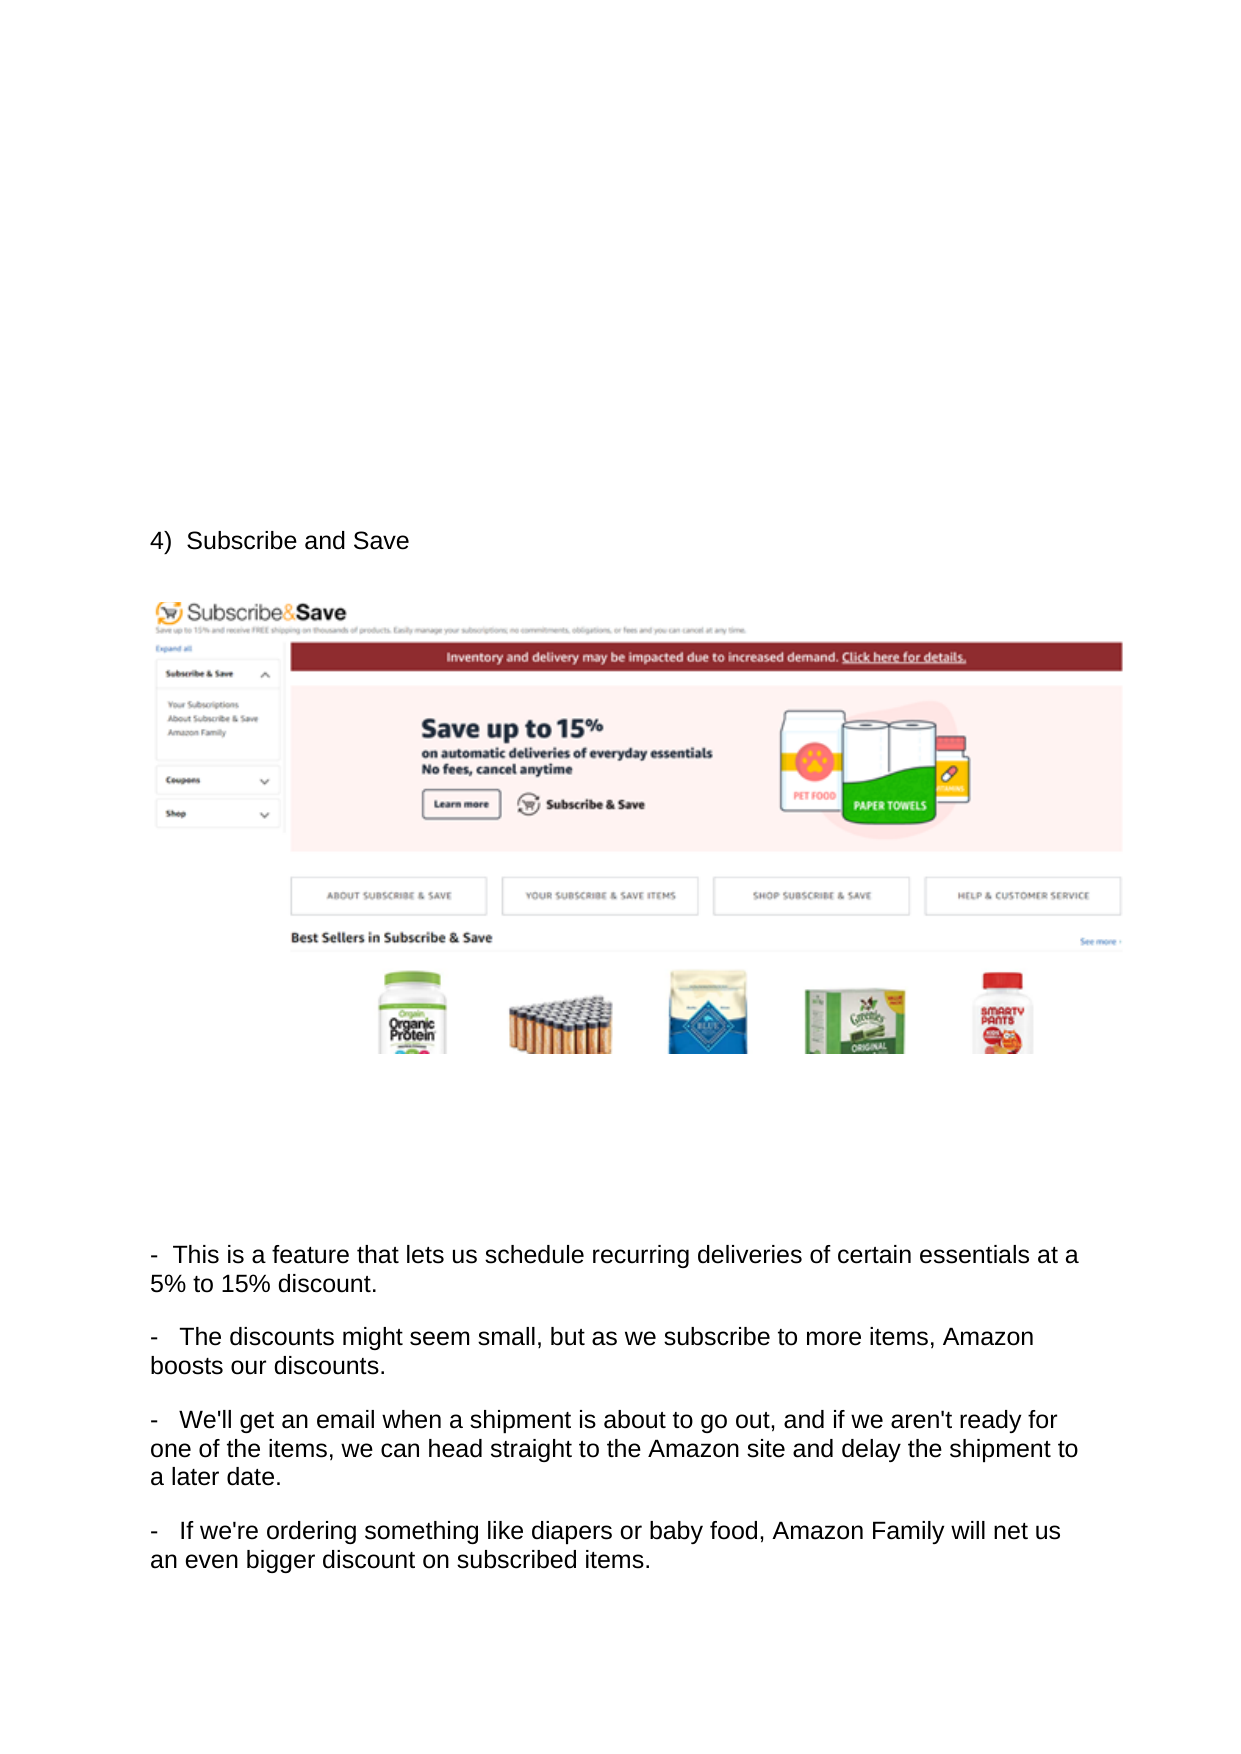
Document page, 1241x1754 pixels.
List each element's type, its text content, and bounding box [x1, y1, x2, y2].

text - If we're ordering something like diapers or baby food, Amazon Family will net us an even bigger discount on subscribed items. [150, 1516, 1090, 1573]
text - The discounts might seem small, but as we subscribe to more items, Amazon boosts our discounts. [150, 1322, 1090, 1380]
text - We'll get an email when a shipment is about to go out, and if we aren't ready for one of the items, we can head straight to the Amazon site and delay the shipment to a later date. [150, 1405, 1090, 1491]
text 4) Subscribe and Save [150, 526, 1090, 555]
picture [150, 602, 1125, 1054]
text - This is a feature that lets us schedule recurring deliveries of certain essentials at a 5% to 15% discount. [150, 1240, 1090, 1297]
